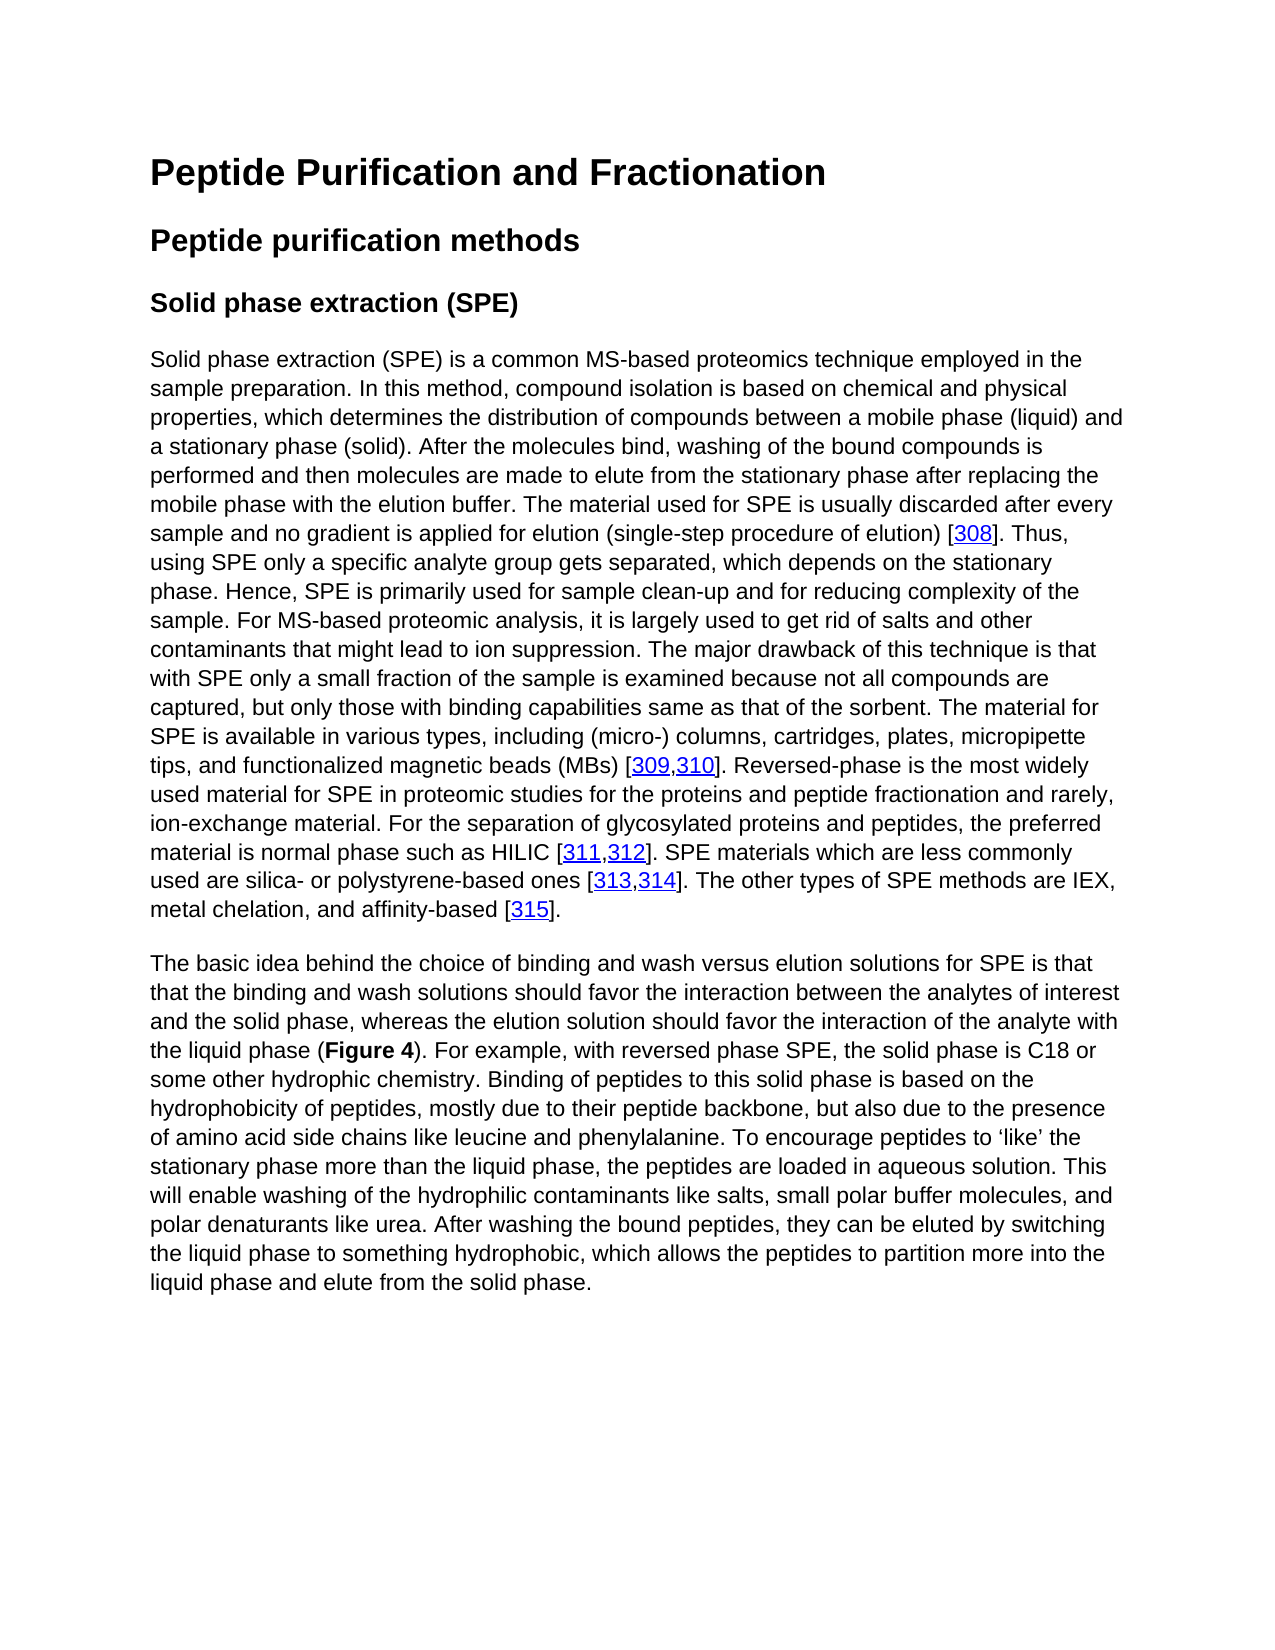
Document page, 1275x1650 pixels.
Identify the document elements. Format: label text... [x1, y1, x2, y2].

subtitle Peptide purification methods [150, 222, 1125, 258]
text The basic idea behind the choice of binding and wash versus elution solutions for SPE is that that the binding and wash solutions should favor the interaction between the analytes of interest and the solid phase, whereas the elution solution should favor the interaction of the analyte with the liquid phase (Figure 4). For example, with reversed phase SPE, the solid phase is C18 or some other hydrophic chemistry. Binding of peptides to this solid phase is based on the hydrophobicity of peptides, mostly due to their peptide backbone, but also due to the presence of amino acid side chains like leucine and phenylalanine. To encourage peptides to ‘like’ the stationary phase more than the liquid phase, the peptides are loaded in aqueous solution. This will enable washing of the hydrophilic contaminants like salts, small polar buffer molecules, and polar denaturants like urea. After washing the bound peptides, they can be eluted by switching the liquid phase to something hydrophobic, which allows the peptides to partition more into the liquid phase and elute from the solid phase. [150, 950, 1125, 1295]
text Solid phase extraction (SPE) is a common MS-based proteomics technique employed in the sample preparation. In this method, compound isolation is based on chemical and physical properties, which determines the distribution of compounds between a mobile phase (liquid) and a stationary phase (solid). After the molecules bind, washing of the bound compounds is performed and then molecules are made to elute from the stationary phase after replacing the mobile phase with the elution buffer. The material used for SPE is usually discarded after every sample and no gradient is applied for elution (single-step procedure of elution) [308]. Thus, using SPE only a specific analyte group gets separated, which depends on the stationary phase. Hence, SPE is primarily used for sample clean-up and for reducing complexity of the sample. For MS-based proteomic analysis, it is largely used to get rid of salts and other contaminants that might lead to ion suppression. The major drawback of this technique is that with SPE only a small fraction of the sample is examined because not all compounds are captured, but only those with binding capabilities same as that of the sorbent. The material for SPE is available in various types, including (micro-) columns, cartridges, plates, micropipette tips, and functionalized magnetic beads (MBs) [309,310]. Reversed-phase is the most widely used material for SPE in proteomic studies for the proteins and peptide fractionation and rarely, ion-exchange material. For the separation of glycosylated proteins and peptides, the preferred material is normal phase such as HILIC [311,312]. SPE materials which are less commonly used are silica- or polystyrene-based ones [313,314]. The other types of SPE methods are IEX, metal chelation, and affinity-based [315]. [150, 346, 1125, 923]
subtitle Peptide Purification and Fractionation [150, 150, 1125, 193]
subtitle Solid phase extraction (SPE) [150, 287, 1125, 318]
